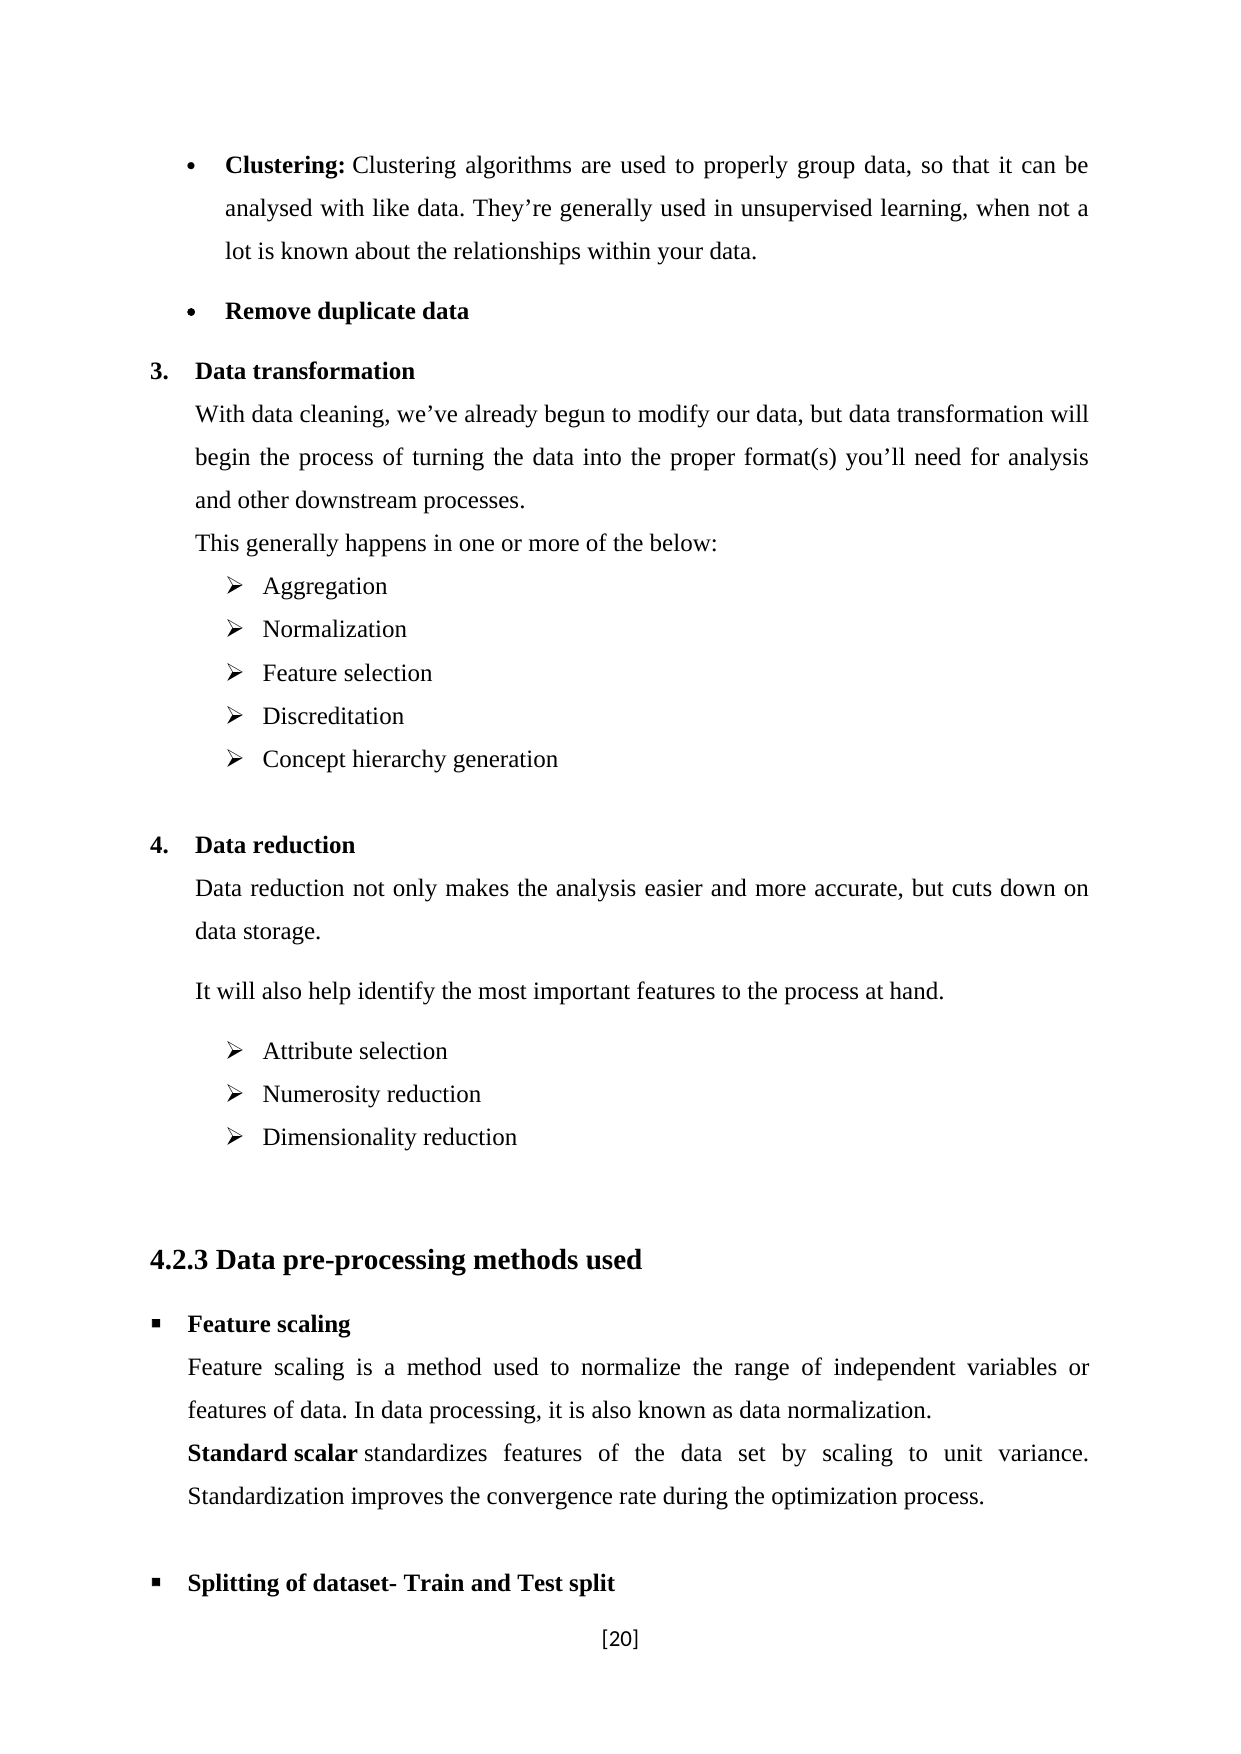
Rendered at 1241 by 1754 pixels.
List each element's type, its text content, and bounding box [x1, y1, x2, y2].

list Feature selection [225, 658, 1090, 686]
list Standard scalar standardizes features of the data set by scaling to unit variance. Standardization improves the convergence rate during the optimization process. [187, 1438, 1090, 1510]
list Feature scaling is a method used to normalize the range of independent variables or features of data. In data processing, it is also known as data normalization. [187, 1352, 1090, 1424]
list Clustering: Clustering algorithms are used to properly group data, so that it can be analysed with like data. They’re generally used in unsupervised learning, when not a lot is known about the relationships within your data. [187, 150, 1090, 265]
text 4.2.3 Data pre-processing methods used [150, 1242, 1090, 1275]
list Data transformation [150, 356, 1090, 384]
list Data reduction not only makes the analysis easier and more accurate, but cuts down on data storage. [195, 873, 1090, 945]
list Remove duplicate data [187, 296, 1090, 325]
list Concept hierarchy generation [225, 744, 1090, 773]
list Discreditation [225, 701, 1090, 729]
list Data reduction [150, 830, 1090, 859]
list Splitting of dataset- Train and Test split [150, 1568, 1090, 1596]
list Numerosity reduction [225, 1079, 1090, 1108]
list Aggregation [225, 571, 1090, 600]
list Normalization [225, 614, 1090, 643]
list With data cleaning, we’ve already begun to modify our data, but data transformation will begin the process of turning the data into the proper format(s) you’ll need for analysis and other downstream processes. [195, 399, 1090, 514]
list Dimensionality reduction [225, 1122, 1090, 1151]
list Feature scaling [150, 1309, 1090, 1338]
list This generally happens in one or more of the below: [195, 528, 1090, 557]
text It will also help identify the most important features to the process at hand. [195, 976, 1090, 1005]
list Attribute selection [225, 1036, 1090, 1065]
